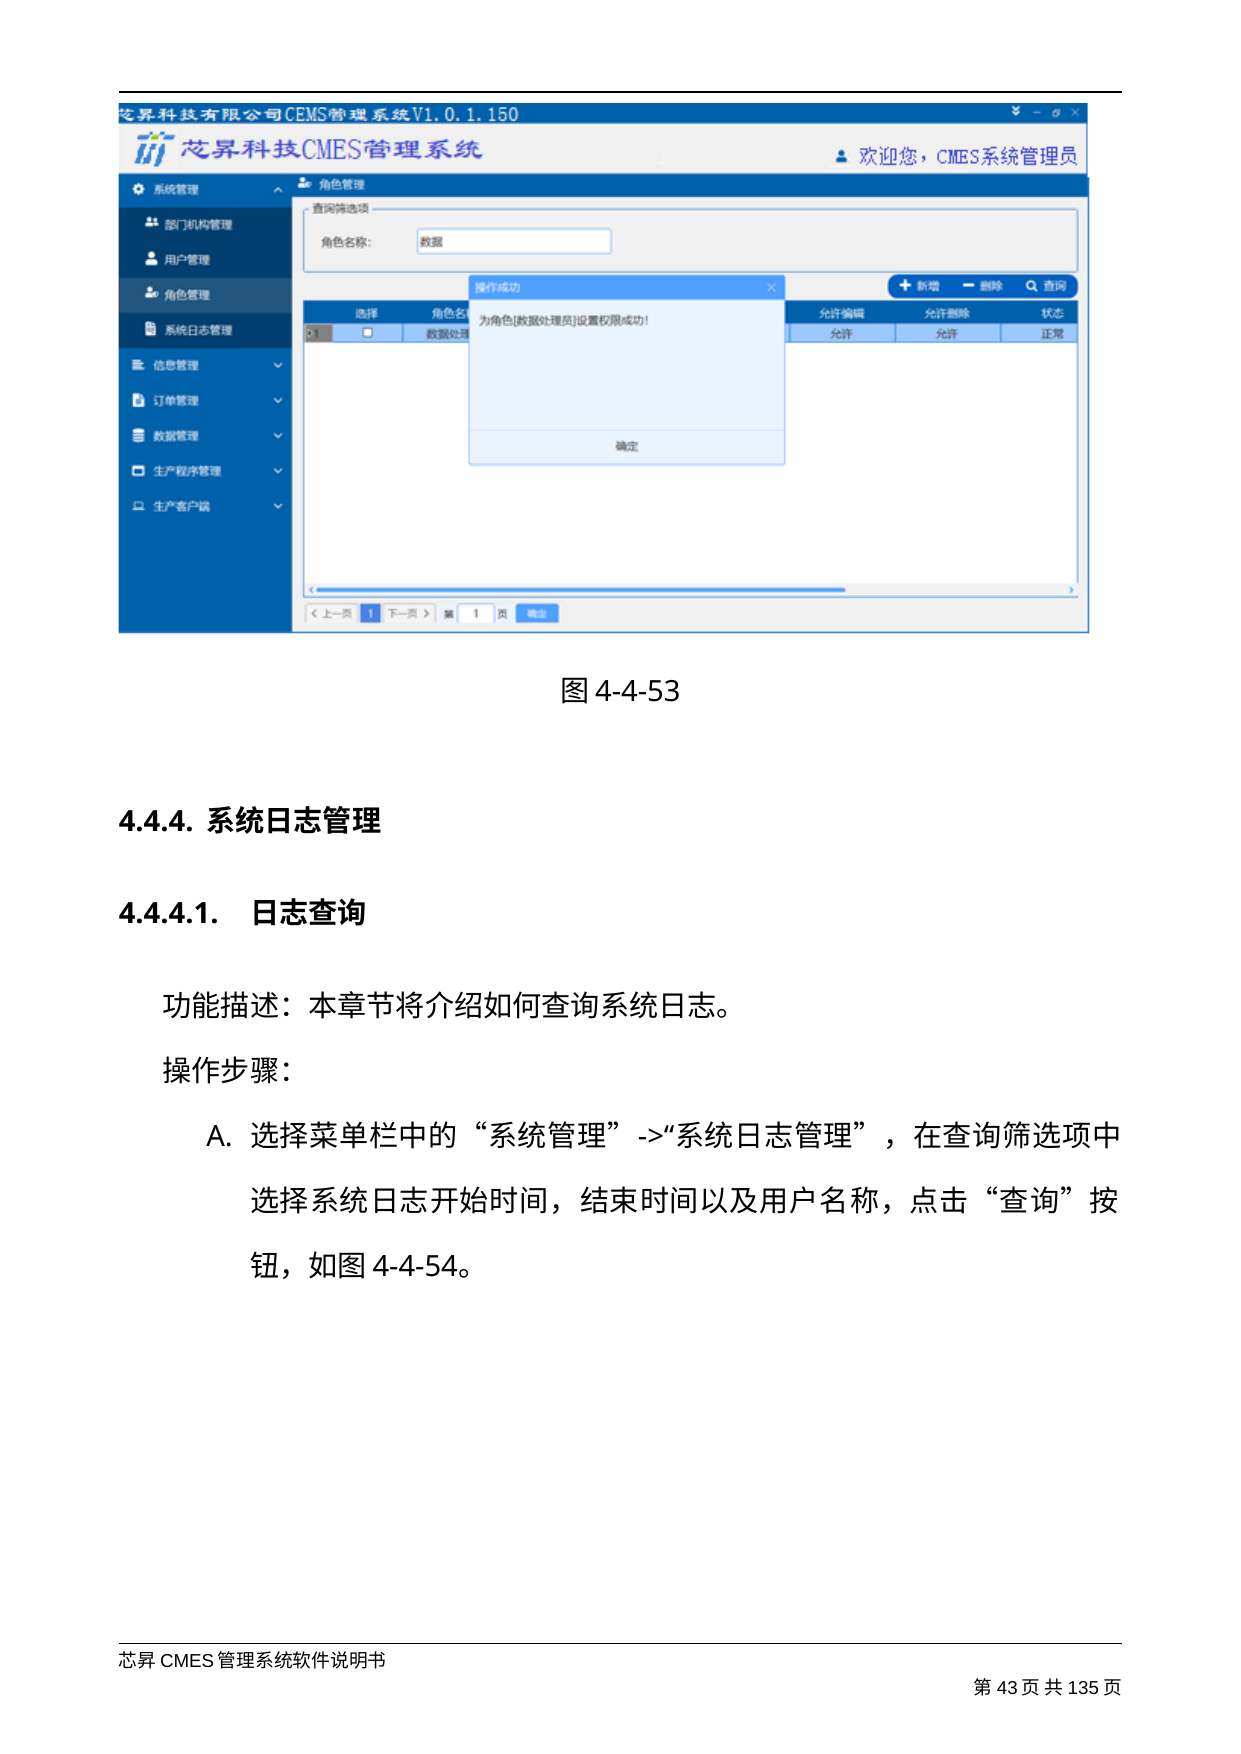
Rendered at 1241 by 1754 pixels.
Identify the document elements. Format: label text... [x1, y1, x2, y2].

list 系统日志管理 [118, 786, 1122, 851]
list 操作步骤： [118, 1036, 1122, 1101]
list 选择菜单栏中的“系统管理”->“系统日志管理”，在查询筛选项中选择系统日志开始时间，结束时间以及用户名称，点击“查询”按钮，如图4-4-54。 [206, 1101, 1122, 1296]
list 功能描述：本章节将介绍如何查询系统日志。 [118, 971, 1122, 1036]
list 日志查询 [118, 879, 1122, 944]
list 图4-4-53 [118, 656, 1122, 721]
picture [118, 103, 1094, 638]
